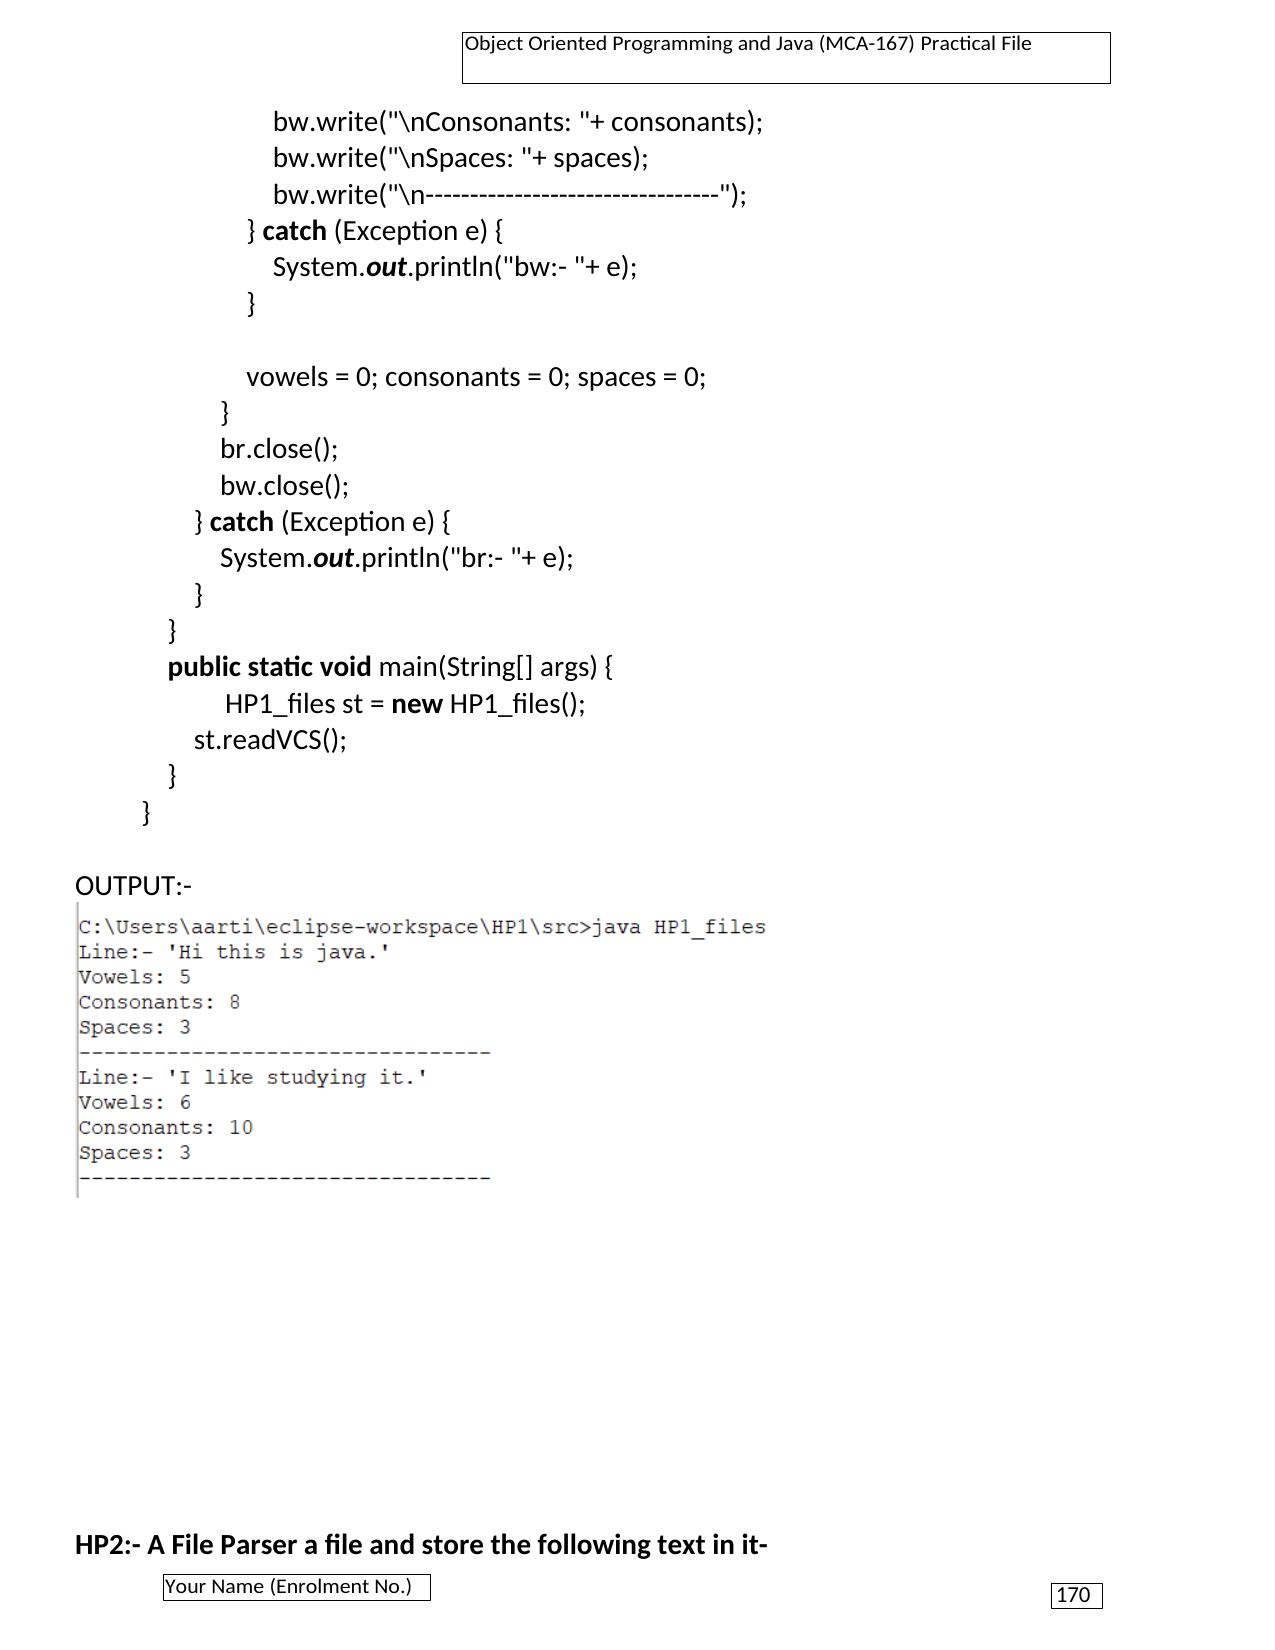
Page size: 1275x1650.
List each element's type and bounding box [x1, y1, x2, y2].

picture [75, 902, 803, 1198]
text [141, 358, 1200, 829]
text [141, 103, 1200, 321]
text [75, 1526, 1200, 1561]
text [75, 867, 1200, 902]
